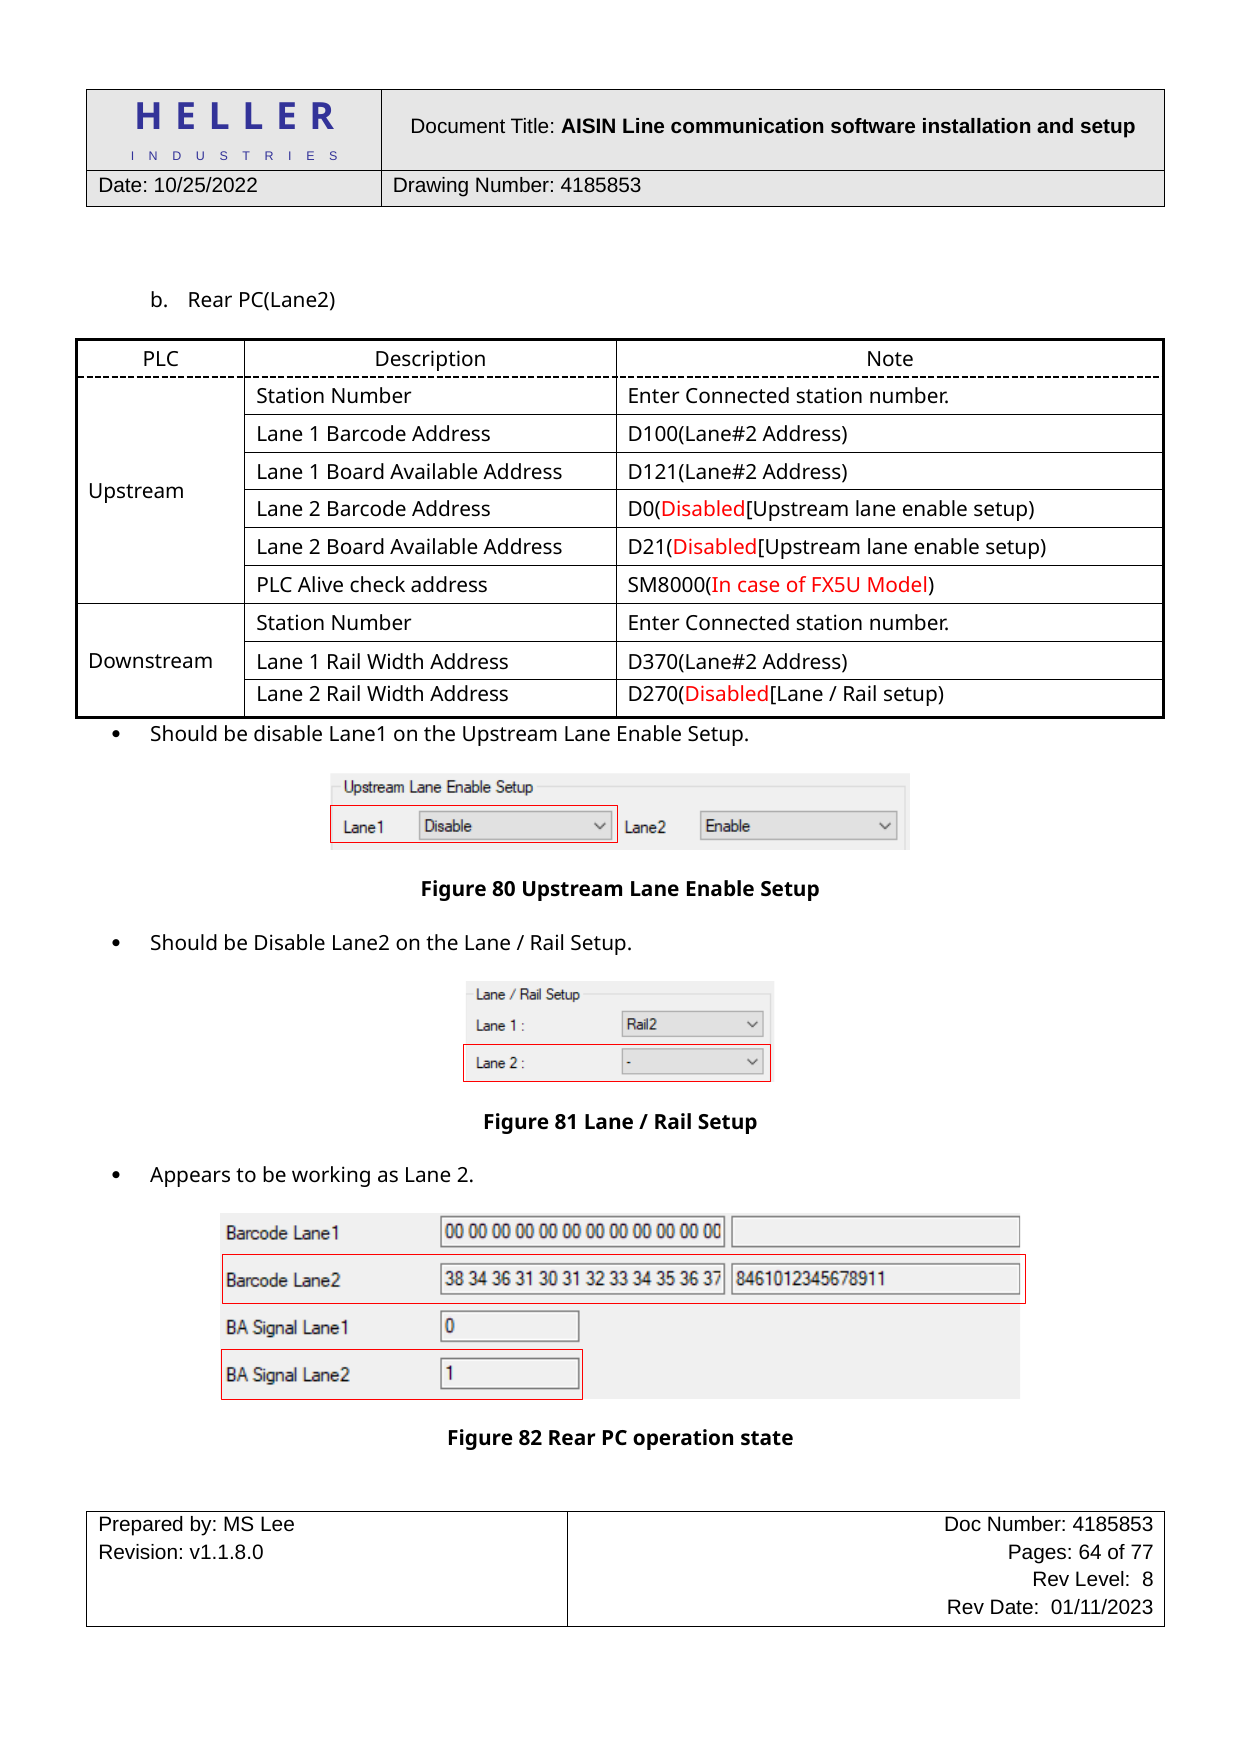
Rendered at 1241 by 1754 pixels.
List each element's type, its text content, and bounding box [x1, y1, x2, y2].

list Should be Disable Lane2 on the Lane / Rail Setup. [112, 928, 1165, 956]
table_cell Station Number [245, 376, 616, 414]
table_cell D270(Disabled[Lane / Rail setup) [617, 680, 1162, 716]
picture [330, 772, 910, 850]
table_cell Downstream [78, 604, 244, 716]
table_cell Lane 1 Rail Width Address [245, 642, 616, 678]
table_cell Station Number [245, 604, 616, 641]
table_cell Lane 1 Barcode Address [245, 415, 616, 452]
table_header PLC [78, 341, 244, 376]
table_cell D100(Lane#2 Address) [617, 415, 1162, 452]
table_cell Enter Connected station number. [617, 376, 1162, 414]
table_header Note [617, 341, 1162, 376]
table_header Description [245, 341, 616, 376]
picture [465, 981, 775, 1082]
picture [465, 1045, 770, 1081]
table_cell D370(Lane#2 Address) [617, 642, 1162, 678]
picture [222, 1350, 582, 1399]
table_cell D0(Disabled[Upstream lane enable setup) [617, 490, 1162, 527]
list Should be disable Lane1 on the Upstream Lane Enable Setup. [112, 719, 1165, 748]
picture [220, 1213, 1021, 1399]
table_cell Upstream [78, 376, 244, 603]
table_cell Lane 2 Board Available Address [245, 528, 616, 565]
table_cell Lane 2 Rail Width Address [245, 680, 616, 716]
table_cell SM8000(In case of FX5U Model) [617, 566, 1162, 603]
table_cell D21(Disabled[Upstream lane enable setup) [617, 528, 1162, 565]
picture [223, 1255, 1021, 1303]
table_cell Lane 2 Barcode Address [245, 490, 616, 527]
table_cell PLC Alive check address [245, 566, 616, 603]
picture [331, 806, 617, 842]
table_cell Lane 1 Board Available Address [245, 453, 616, 489]
list Rear PC(Lane2) [150, 285, 1165, 313]
list Appears to be working as Lane 2. [112, 1160, 1165, 1189]
table_cell Enter Connected station number. [617, 604, 1162, 641]
table_cell D121(Lane#2 Address) [617, 453, 1162, 489]
